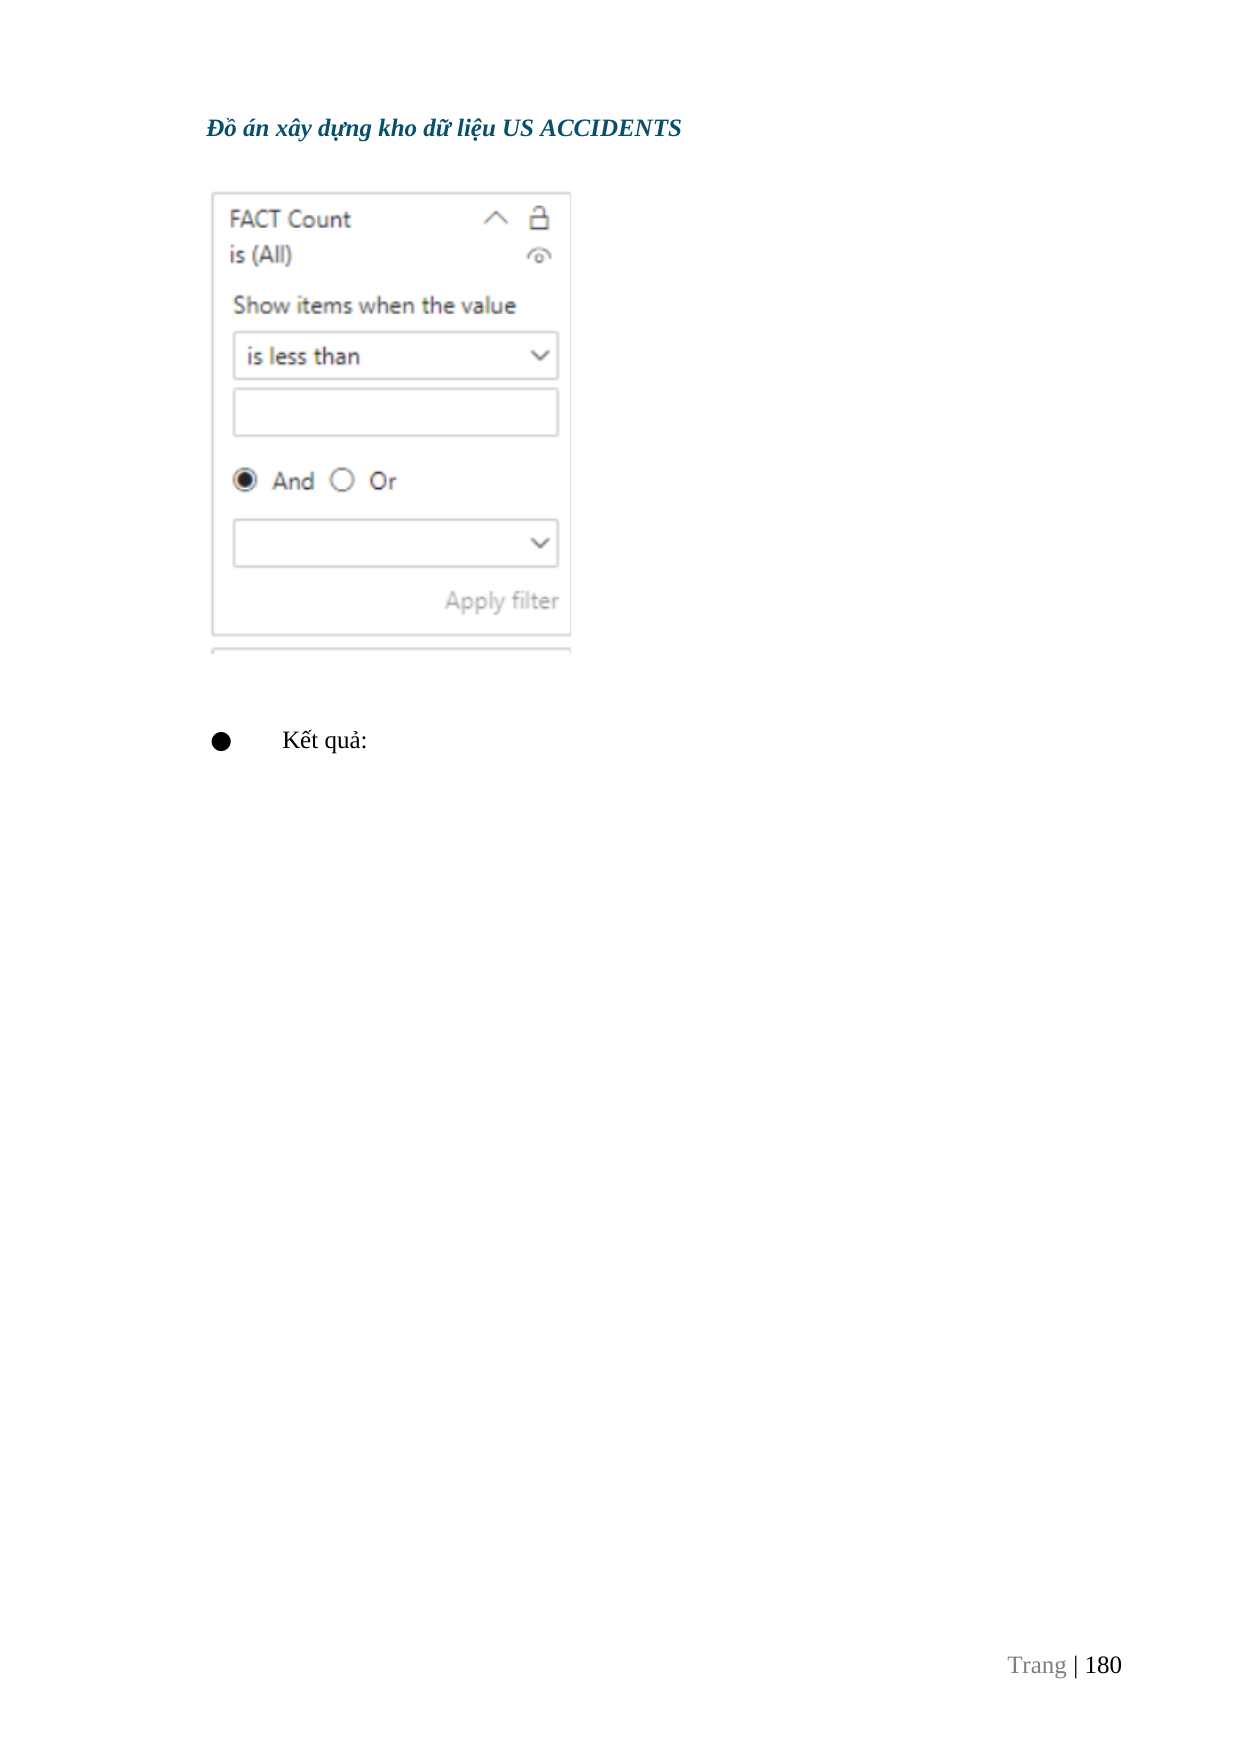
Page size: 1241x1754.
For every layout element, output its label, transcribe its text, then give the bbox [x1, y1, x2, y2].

list Kết quả: [207, 711, 1122, 763]
picture [207, 171, 572, 654]
